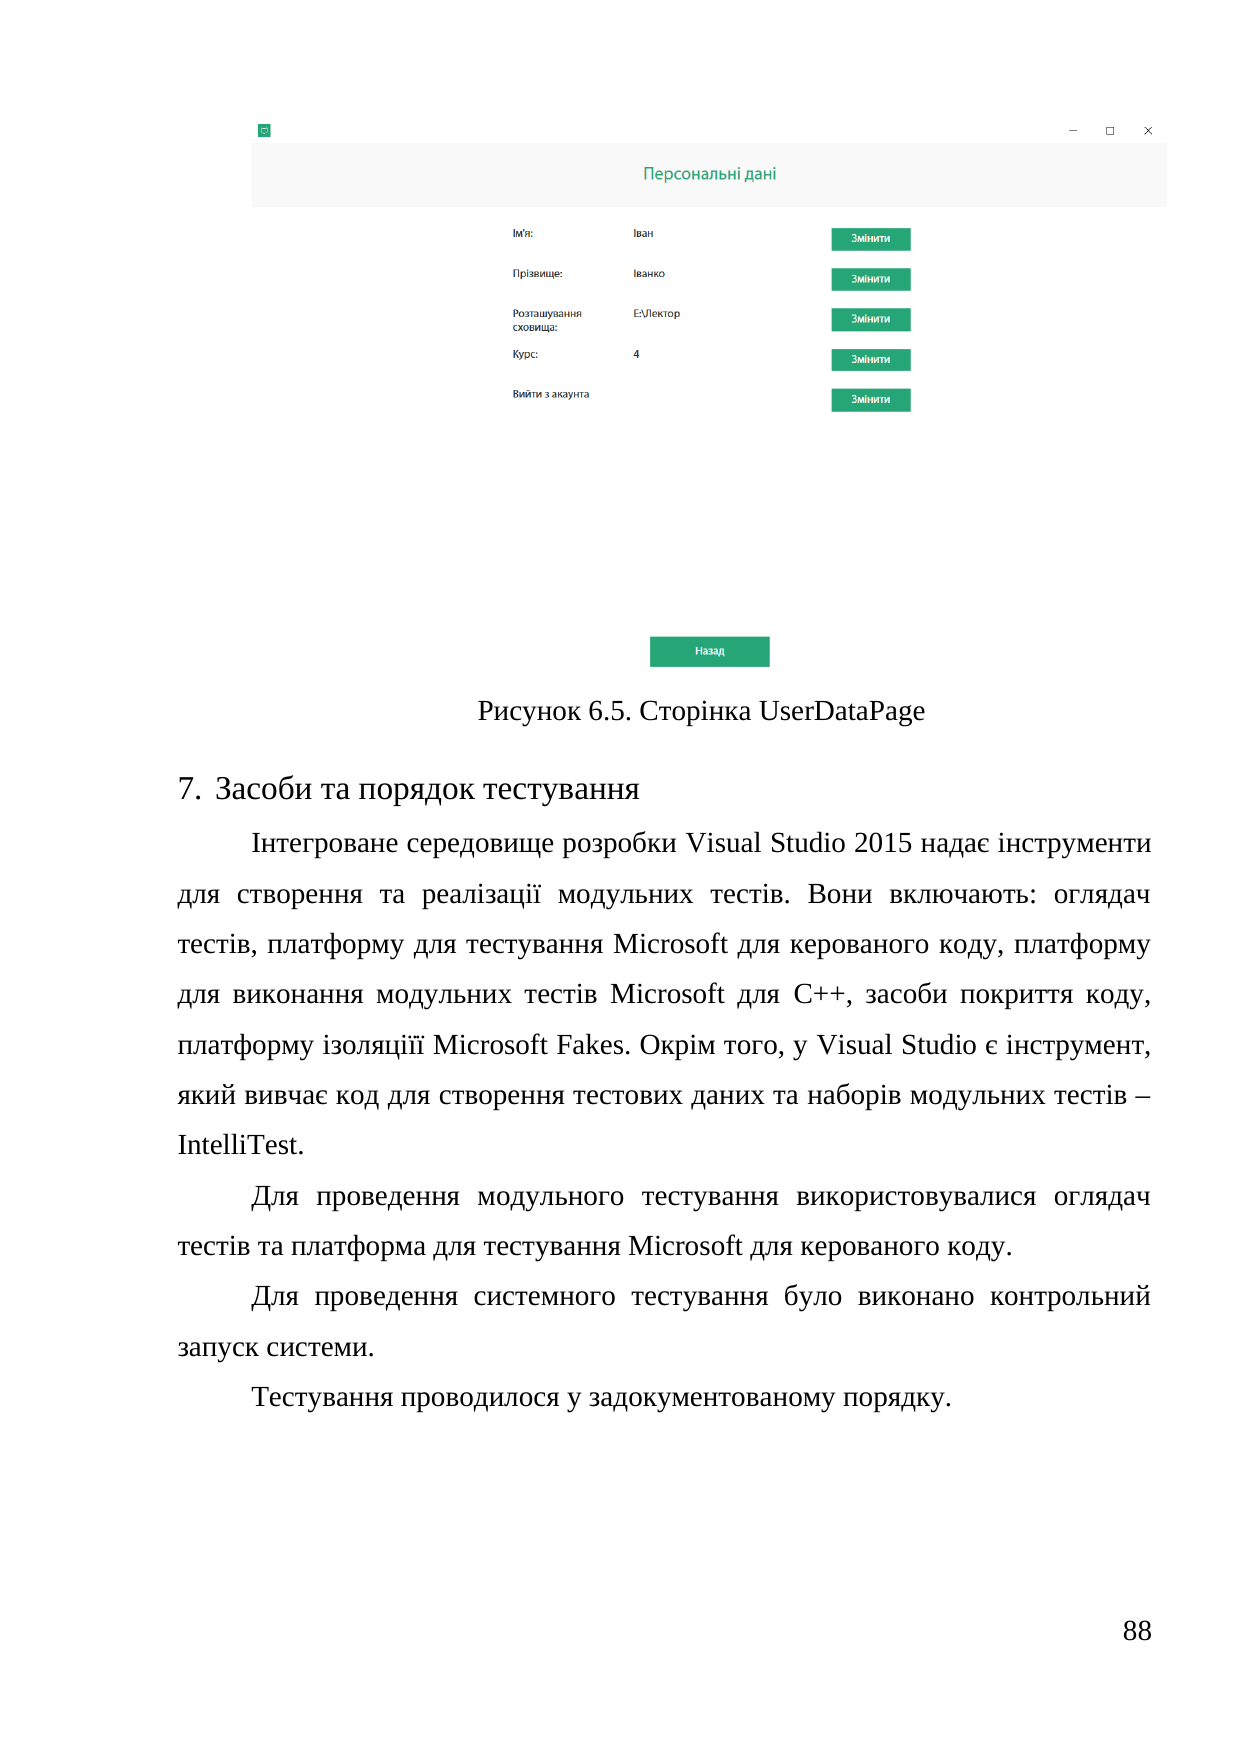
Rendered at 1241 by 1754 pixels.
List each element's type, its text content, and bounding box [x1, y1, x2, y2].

text Для проведення системного тестування було виконано контрольний запуск системи. [177, 1278, 1152, 1362]
text Рисунок 6.5. Сторінка UserDataPage [177, 693, 1152, 726]
text Інтегроване середовище розробки Visual Studio 2015 надає інструменти для створення та реалізації модульних тестів. Вони включають: оглядач тестів, платформу для тестування Microsoft для керованого коду, платформу для виконання модульних тестів Microsoft для C++, засоби покриття коду, платформу ізоляціїї Microsoft Fakes. Окрім того, у Visual Studio є інструмент, який вивчає код для створення тестових даних та наборів модульних тестів – IntelliTest. [177, 826, 1152, 1161]
text Тестування проводилося у задокументованому порядку. [177, 1379, 1152, 1412]
picture [251, 118, 1168, 676]
list Засоби та порядок тестування [177, 768, 1152, 806]
text Для проведення модульного тестування використовувалися оглядач тестів та платформа для тестування Microsoft для керованого коду. [177, 1178, 1152, 1262]
